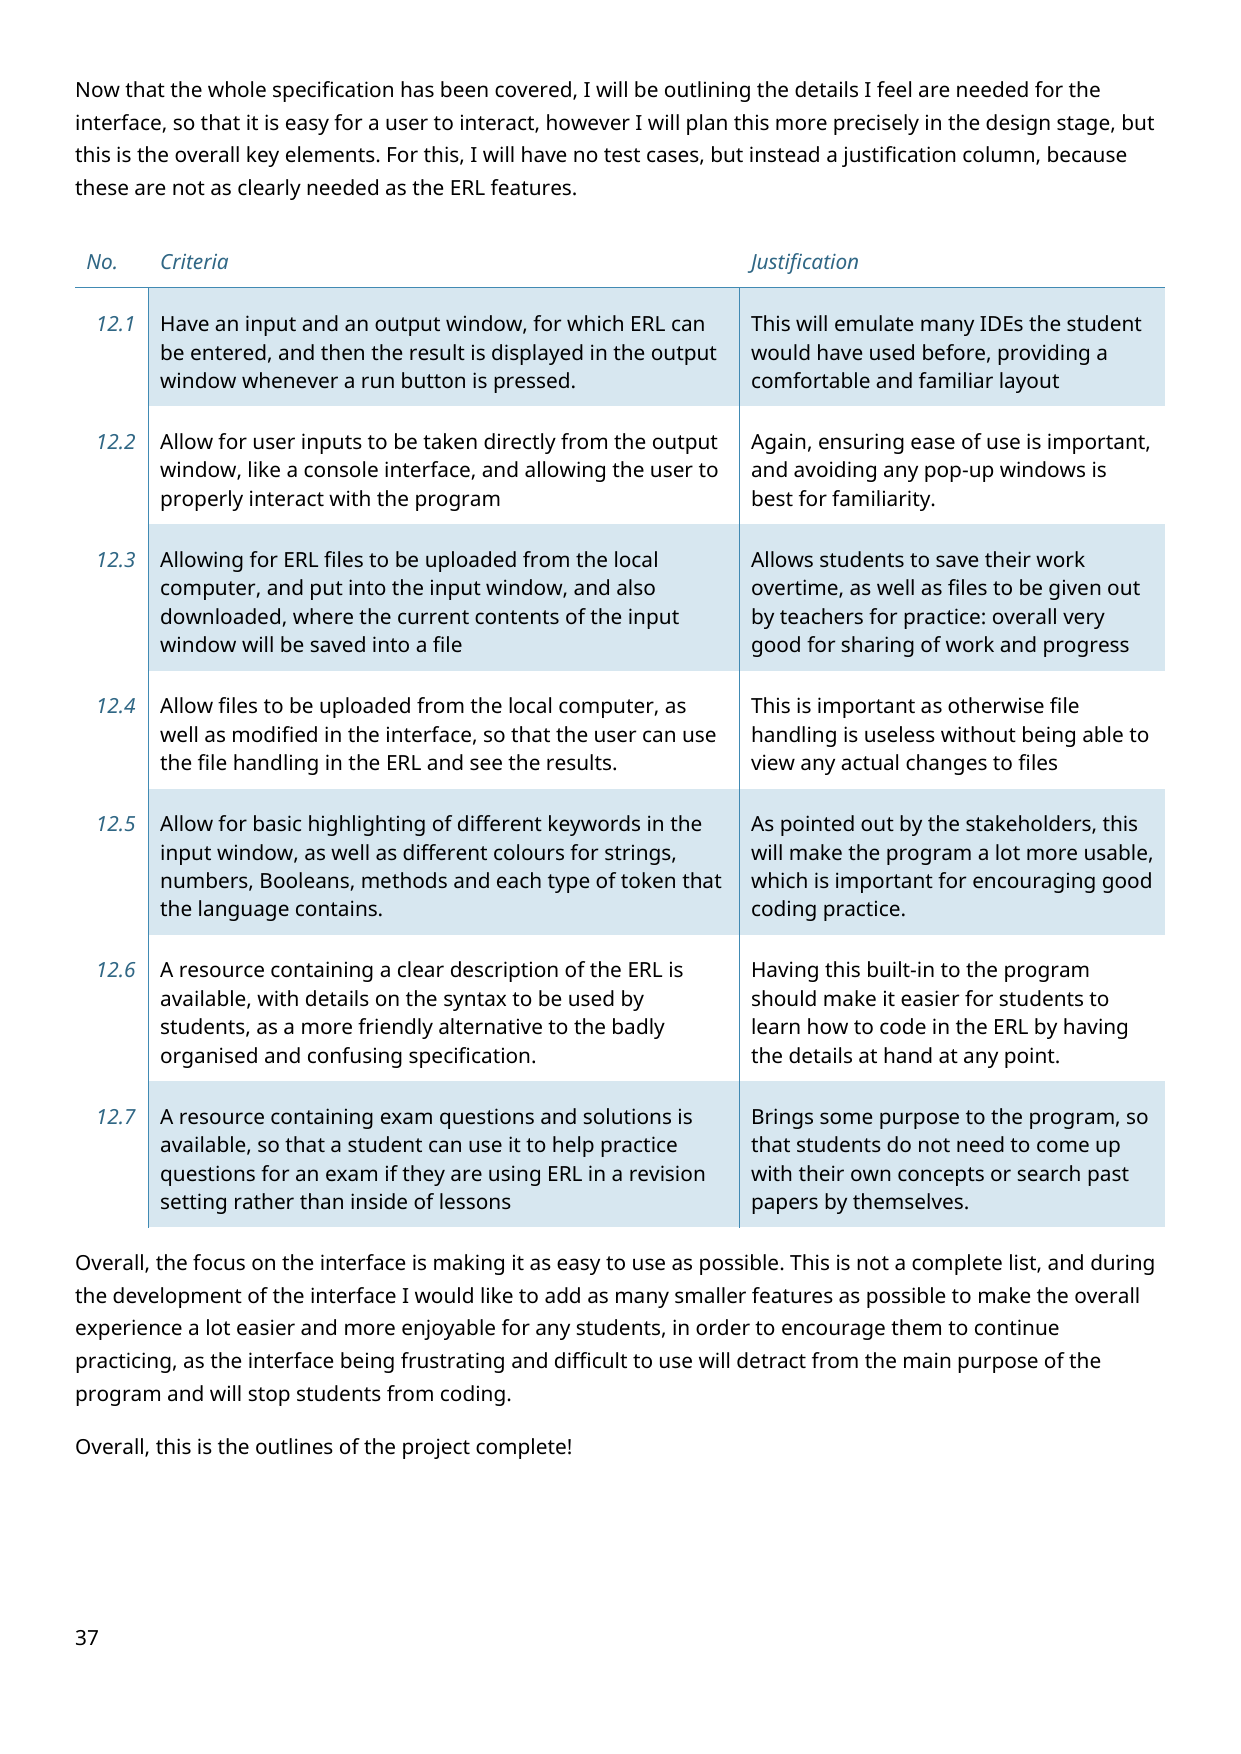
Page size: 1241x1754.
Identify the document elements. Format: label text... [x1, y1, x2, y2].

table_cell Allow for user inputs to be taken directly from the output window, like a console interface, and allowing the user to properly interact with the program [149, 406, 739, 524]
table_cell As pointed out by the stakeholders, this will make the program a lot more usable, which is important for encouraging good coding practice. [740, 789, 1165, 935]
table_cell 12.6 [75, 935, 148, 1081]
table_cell Brings some purpose to the program, so that students do not need to come up with their own concepts or search past papers by themselves. [740, 1081, 1165, 1227]
table_cell Allow files to be uploaded from the local computer, as well as modified in the interface, so that the user can use the file handling in the ERL and see the results. [149, 671, 739, 788]
table_cell A resource containing a clear description of the ERL is available, with details on the syntax to be used by students, as a more friendly alternative to the badly organised and confusing specification. [149, 935, 739, 1081]
table_cell 12.3 [75, 524, 148, 671]
table_cell This is important as otherwise file handling is useless without being able to view any actual changes to files [740, 671, 1165, 788]
table_cell 12.7 [75, 1081, 148, 1227]
table_cell 12.5 [75, 789, 148, 935]
table_header Criteria [149, 226, 739, 287]
table_cell Having this built-in to the program should make it easier for students to learn how to code in the ERL by having the details at hand at any point. [740, 935, 1165, 1081]
table_cell Allows students to save their work overtime, as well as files to be given out by teachers for practice: overall very good for sharing of work and progress [740, 524, 1165, 671]
table_header No. [75, 226, 149, 287]
table_cell Again, ensuring ease of use is important, and avoiding any pop-up windows is best for familiarity. [740, 406, 1165, 524]
text Overall, the focus on the interface is making it as easy to use as possible. This is not a complete list, and during the development of the interface I would like to add as many smaller features as possible to make the overall experience a lot easier and more enjoyable for any students, in order to encourage them to continue practicing, as the interface being frustrating and difficult to use will detract from the main purpose of the program and will stop students from coding. [75, 1248, 1165, 1407]
table_cell 12.4 [75, 671, 148, 788]
table_cell Allow for basic highlighting of different keywords in the input window, as well as different colours for strings, numbers, Booleans, methods and each type of token that the language contains. [149, 789, 739, 935]
table_cell This will emulate many IDEs the student would have used before, providing a comfortable and familiar layout [740, 288, 1165, 406]
text Overall, this is the outlines of the project complete! [75, 1432, 1165, 1461]
table_cell Have an input and an output window, for which ERL can be entered, and then the result is displayed in the output window whenever a run button is pressed. [149, 288, 739, 406]
text Now that the whole specification has been covered, I will be outlining the details I feel are needed for the interface, so that it is easy for a user to interact, however I will plan this more precisely in the design stage, but this is the overall key elements. For this, I will have no test cases, but instead a justification column, because these are not as clearly needed as the ERL features. [75, 75, 1165, 201]
table_header Justification [740, 226, 1165, 287]
table_cell Allowing for ERL files to be uploaded from the local computer, and put into the input window, and also downloaded, where the current contents of the input window will be saved into a file [149, 524, 739, 671]
table_cell A resource containing exam questions and solutions is available, so that a student can use it to help practice questions for an exam if they are using ERL in a revision setting rather than inside of lessons [149, 1081, 739, 1227]
table_cell 12.2 [75, 406, 148, 524]
table_cell 12.1 [75, 288, 148, 406]
